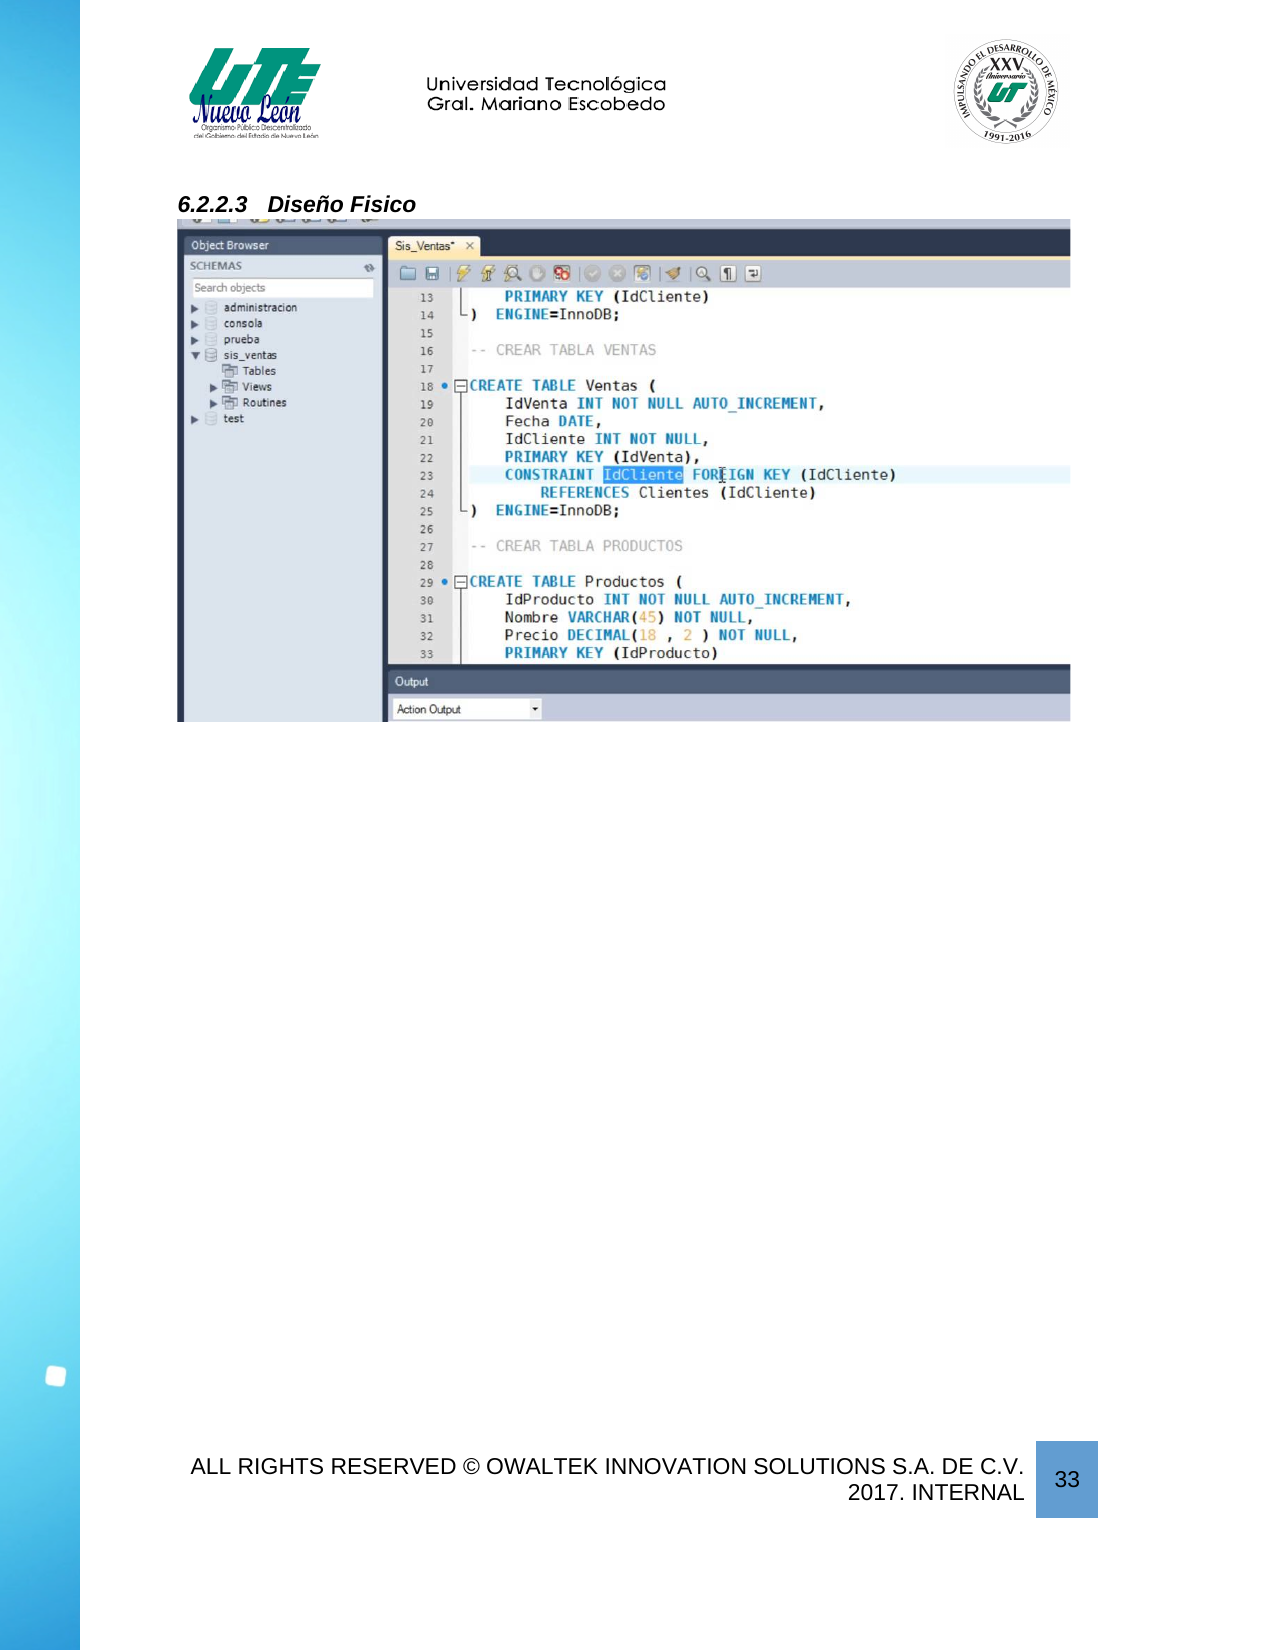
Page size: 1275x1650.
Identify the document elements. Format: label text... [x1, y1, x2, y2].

picture [945, 34, 1071, 148]
picture [0, 0, 80, 1650]
picture [177, 48, 775, 138]
picture [177, 219, 1071, 722]
subtitle Diseño Fisico [177, 191, 1098, 217]
